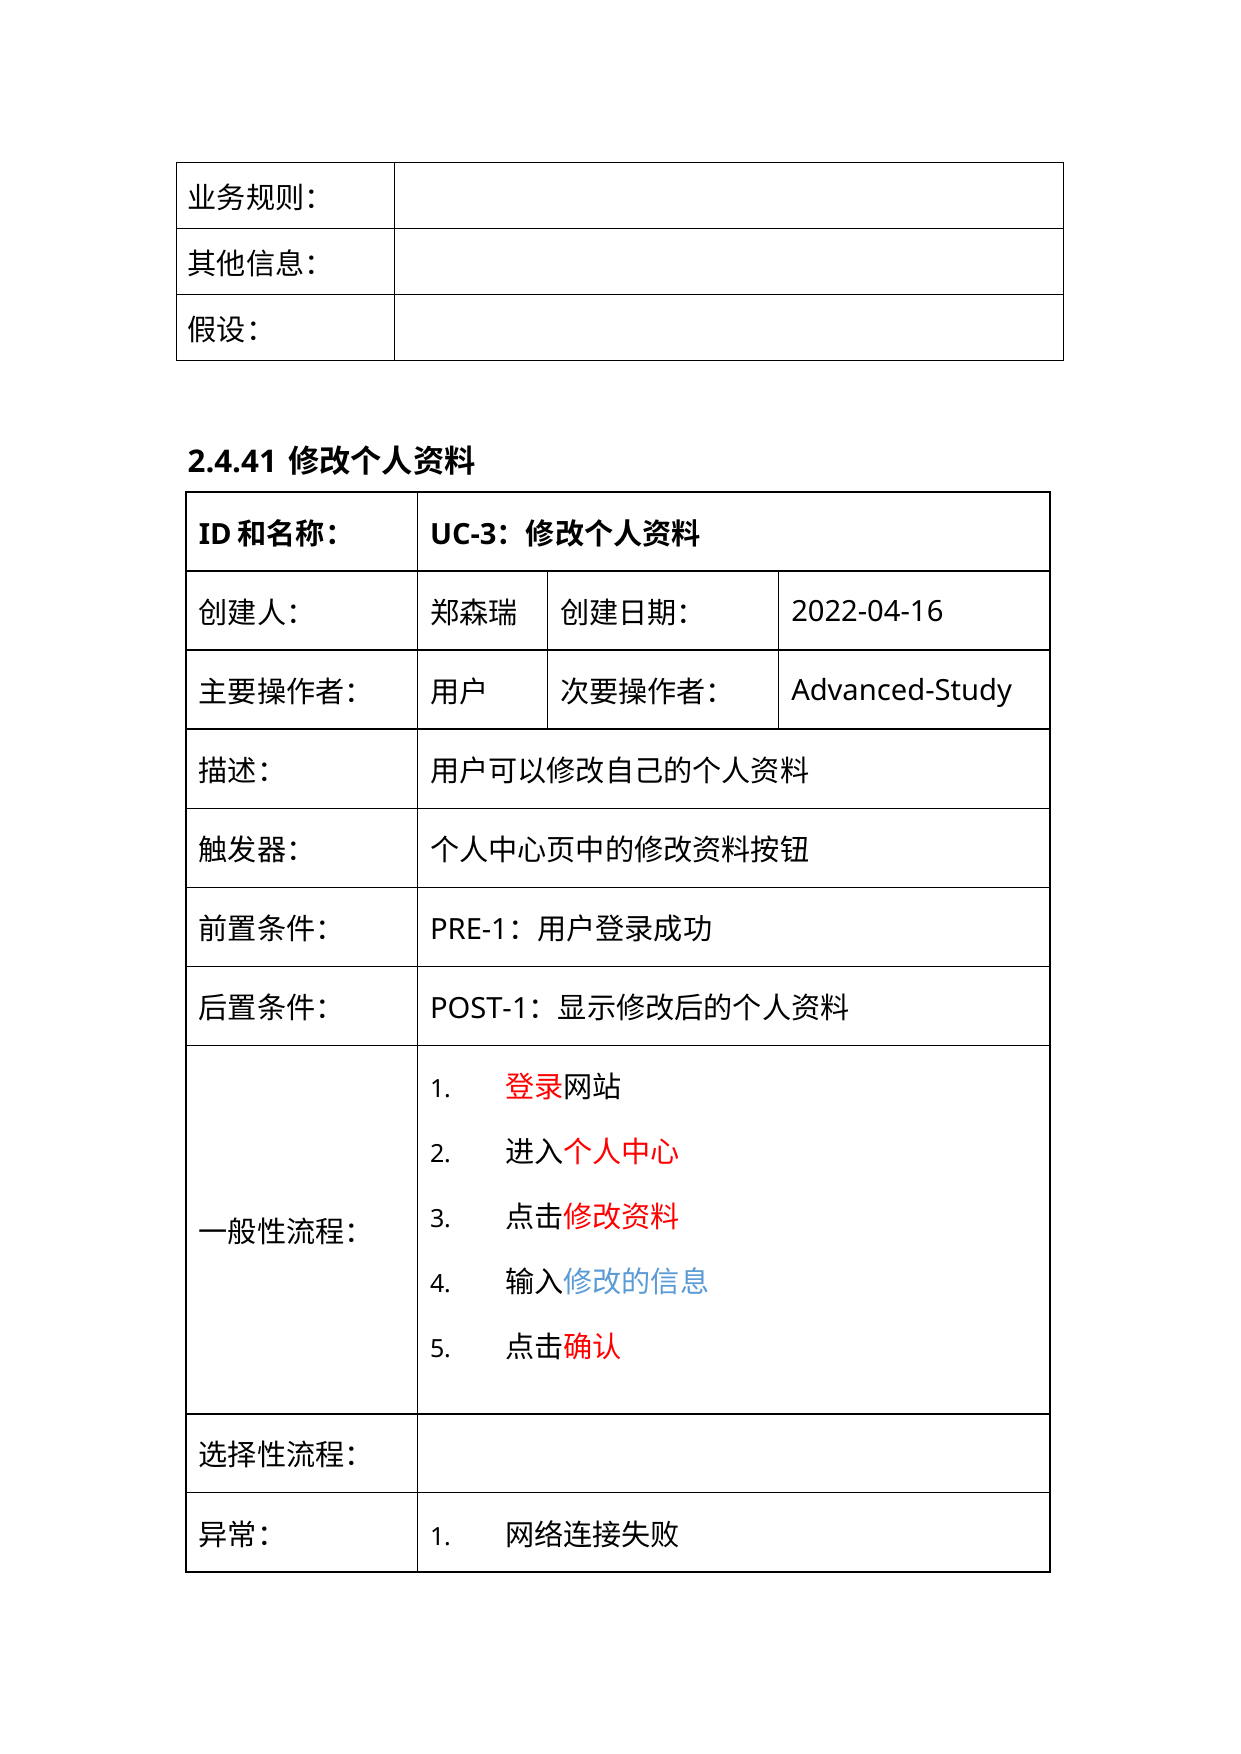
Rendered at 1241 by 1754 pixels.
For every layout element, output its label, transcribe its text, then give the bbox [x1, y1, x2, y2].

table_cell 其他信息： [177, 229, 394, 294]
table_cell Advanced-Study [779, 651, 1049, 728]
table_cell 用户 [418, 651, 547, 728]
table_cell 创建人： [187, 572, 417, 649]
table_cell [395, 295, 1063, 360]
table_cell 创建日期： [548, 572, 778, 649]
table_cell 触发器： [187, 809, 417, 886]
table_cell 前置条件： [187, 888, 417, 966]
table_cell 描述： [187, 730, 417, 807]
table_cell 个人中心页中的修改资料按钮 [418, 809, 1049, 886]
table_cell 次要操作者： [548, 651, 778, 728]
table_cell PRE-1：用户登录成功 [418, 888, 1049, 966]
table_cell 登录网站 进入个人中心 点击修改资料 输入修改的信息 点击确认 [418, 1046, 1049, 1413]
table_cell 假设： [177, 295, 394, 360]
table_cell [395, 229, 1063, 294]
table_cell 异常： [187, 1493, 417, 1571]
table_cell 后置条件： [187, 967, 417, 1044]
table_cell POST-1：显示修改后的个人资料 [418, 967, 1049, 1044]
table_cell [418, 1415, 1049, 1492]
table_header UC-3：修改个人资料 [418, 493, 1049, 570]
list 修改个人资料 [187, 426, 1053, 491]
table_cell 业务规则： [177, 163, 394, 228]
table_cell 用户可以修改自己的个人资料 [418, 730, 1049, 807]
table_cell 2022-04-16 [779, 572, 1049, 649]
table_header ID和名称： [187, 493, 417, 570]
table_cell 选择性流程： [187, 1415, 417, 1492]
table_cell 主要操作者： [187, 651, 417, 728]
table_cell 一般性流程： [187, 1046, 417, 1413]
table_cell 郑森瑞 [418, 572, 547, 649]
table_cell [395, 163, 1063, 228]
table_cell 网络连接失败 个人中心跳转失败 [418, 1493, 1049, 1571]
